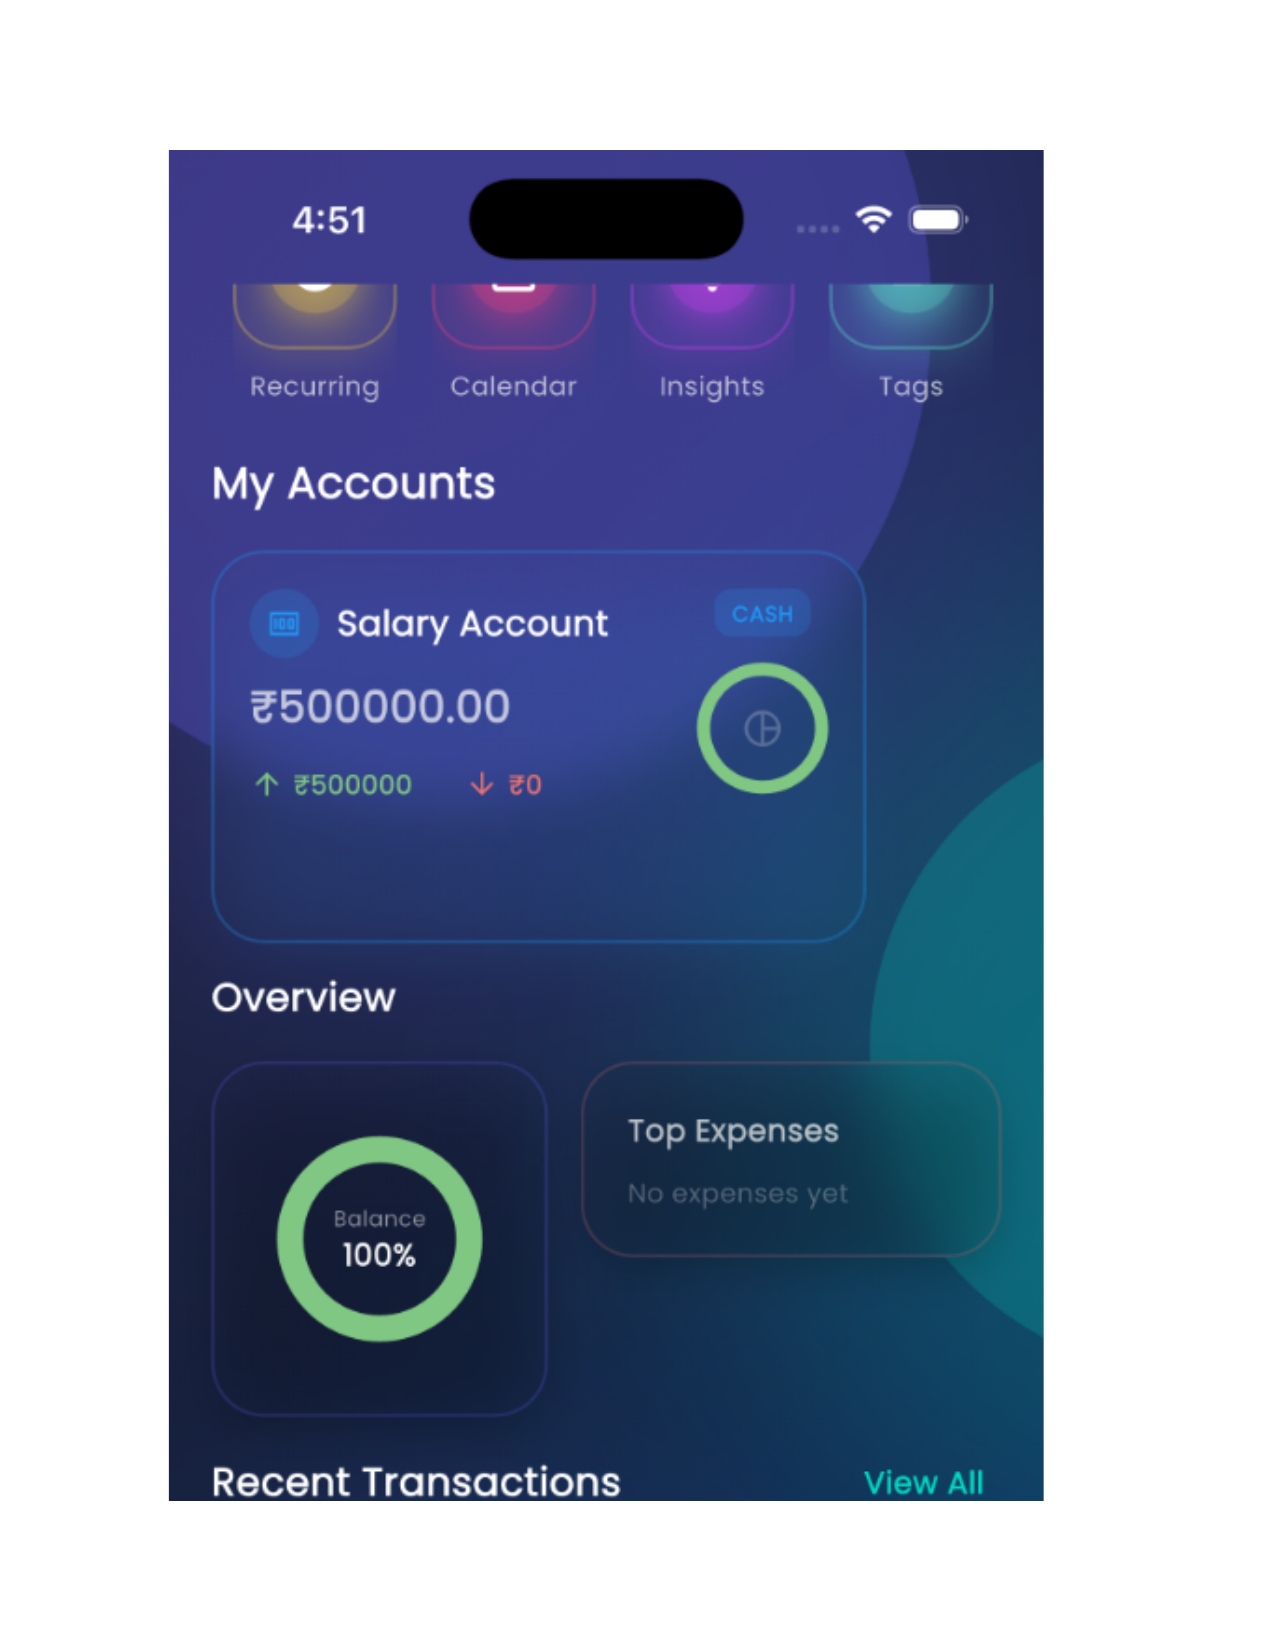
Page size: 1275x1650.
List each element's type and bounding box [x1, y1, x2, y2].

picture [168, 150, 1044, 1501]
